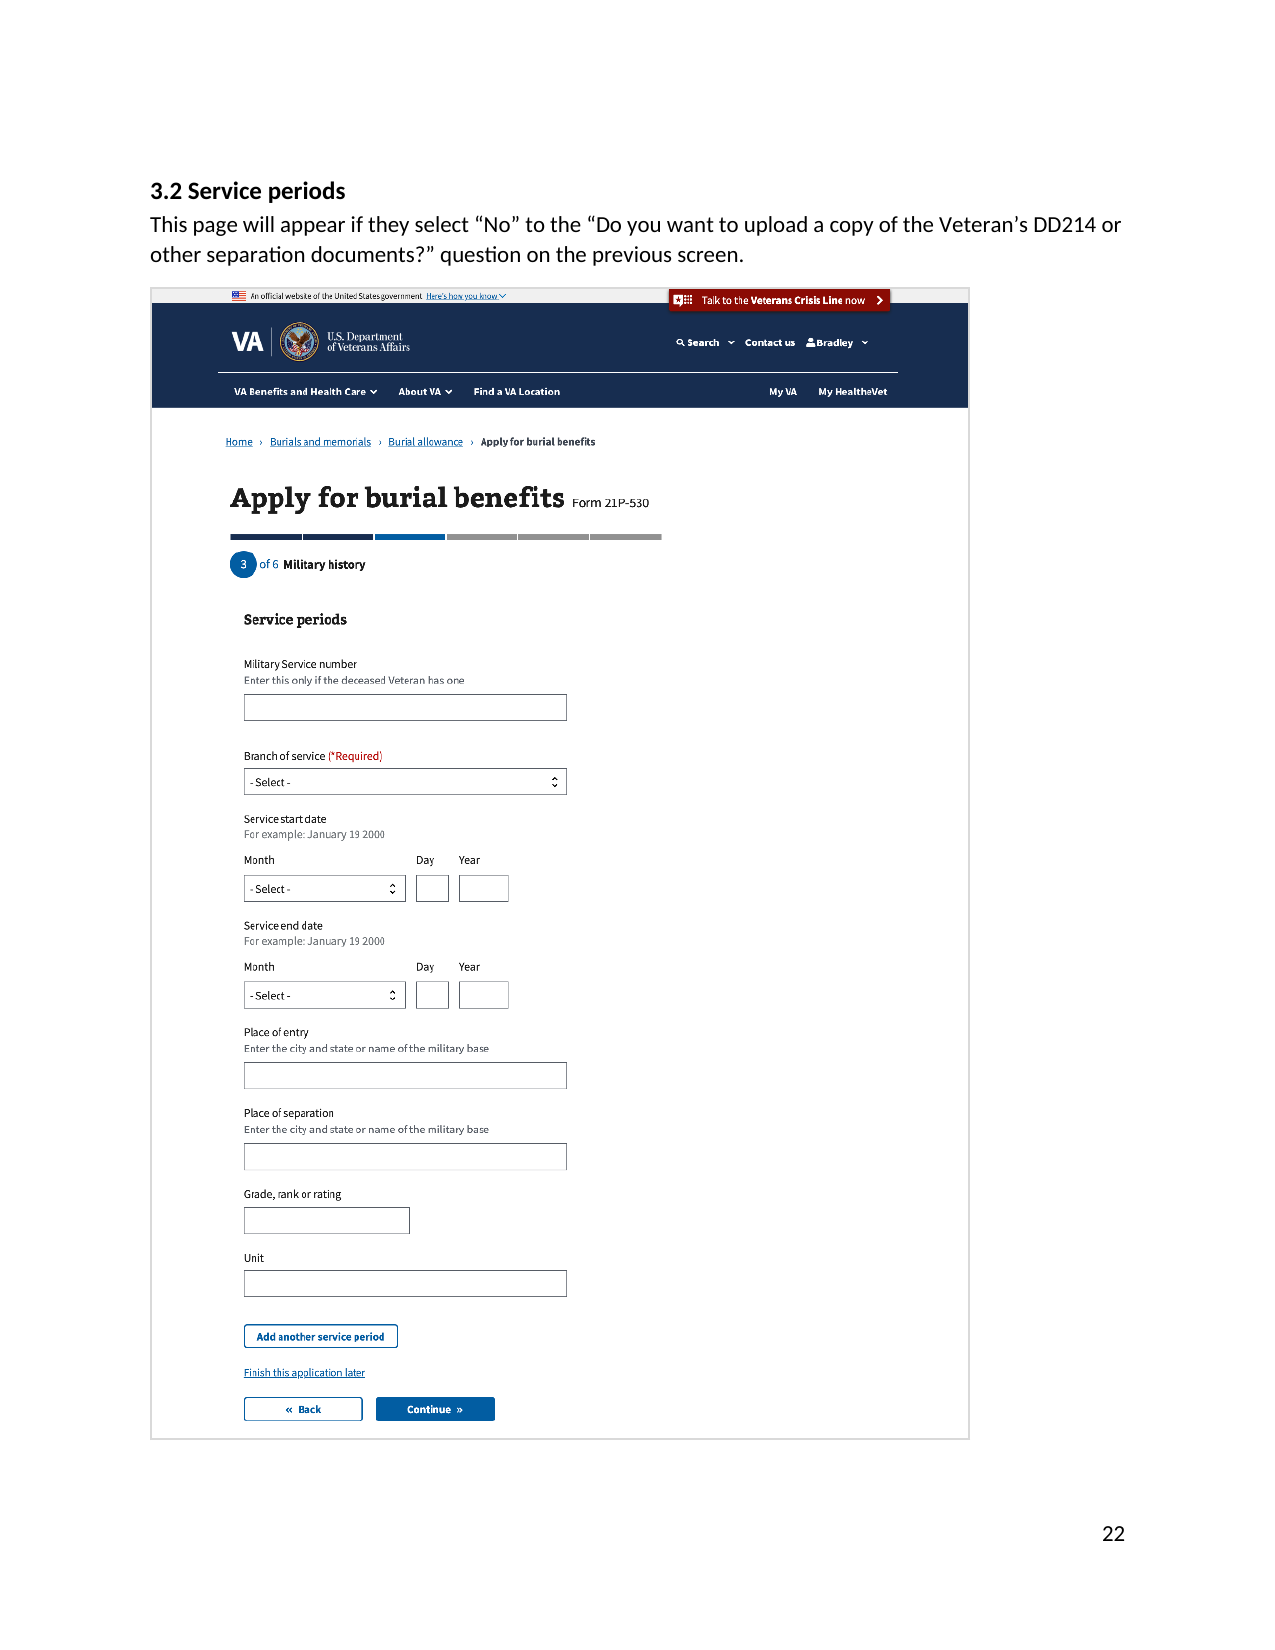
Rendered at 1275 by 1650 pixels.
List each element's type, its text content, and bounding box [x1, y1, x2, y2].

subtitle 3.2 Service periods [150, 175, 1125, 206]
text This page will appear if they select “No” to the “Do you want to upload a copy of the Veteran’s DD214 or other separation documents?” question on the previous screen. [150, 210, 1125, 268]
picture [152, 289, 968, 1438]
